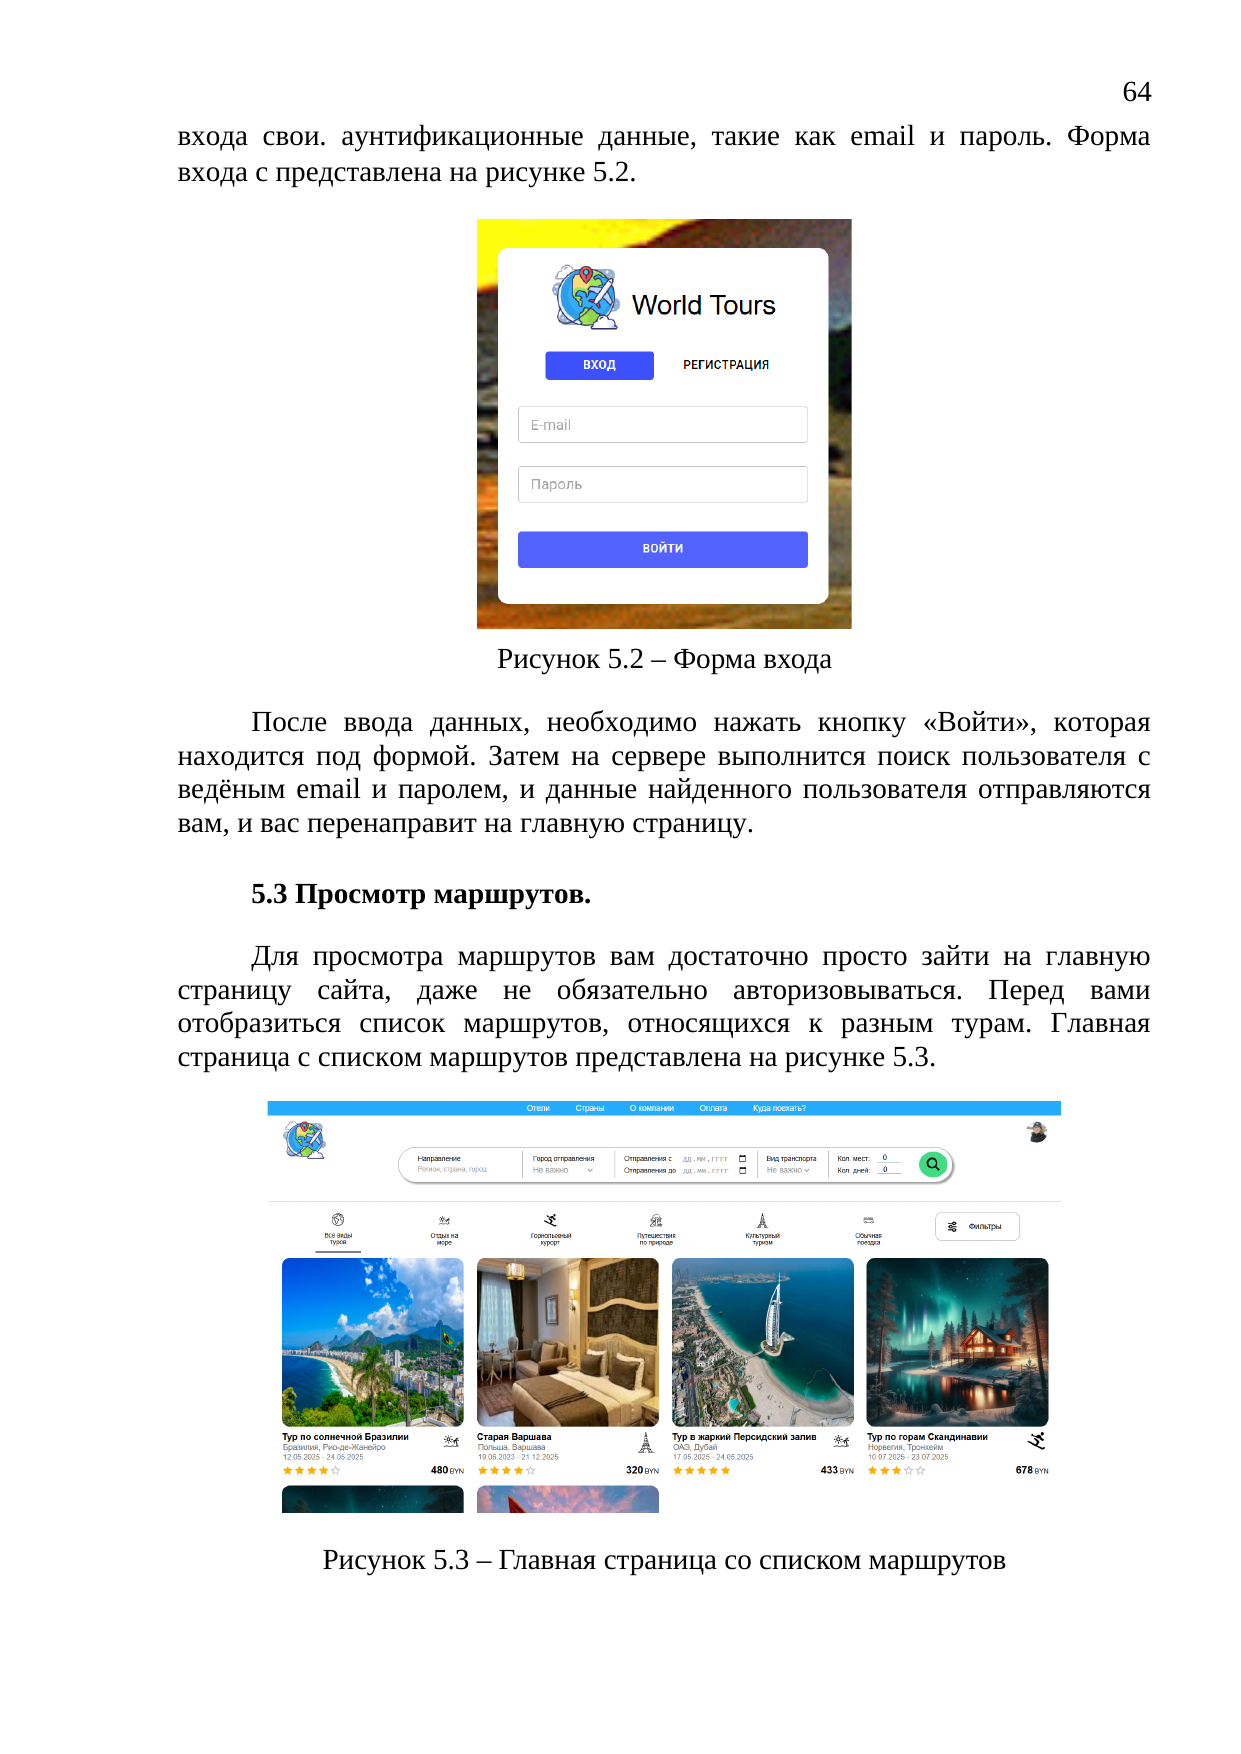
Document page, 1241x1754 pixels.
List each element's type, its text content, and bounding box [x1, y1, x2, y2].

text Рисунок 5.2 – Форма входа [177, 641, 1152, 675]
text Для просмотра маршрутов вам достаточно просто зайти на главную страницу сайта, даже не обязательно авторизовываться. Перед вами отобразиться список маршрутов, относящихся к разным турам. Главная страница с списком маршрутов представлена на рисунке 5.3. [177, 938, 1152, 1073]
text Просмотр маршрутов. [251, 876, 1152, 909]
text После ввода данных, необходимо нажать кнопку «Войти», которая находится под формой. Затем на сервере выполнится поиск пользователя с ведёным email и паролем, и данные найденного пользователя отправляются вам, и вас перенаправит на главную страницу. [177, 704, 1152, 838]
picture [477, 219, 852, 629]
text Рисунок 5.3 – Главная страница со списком маршрутов [177, 1542, 1152, 1575]
picture [267, 1101, 1062, 1513]
